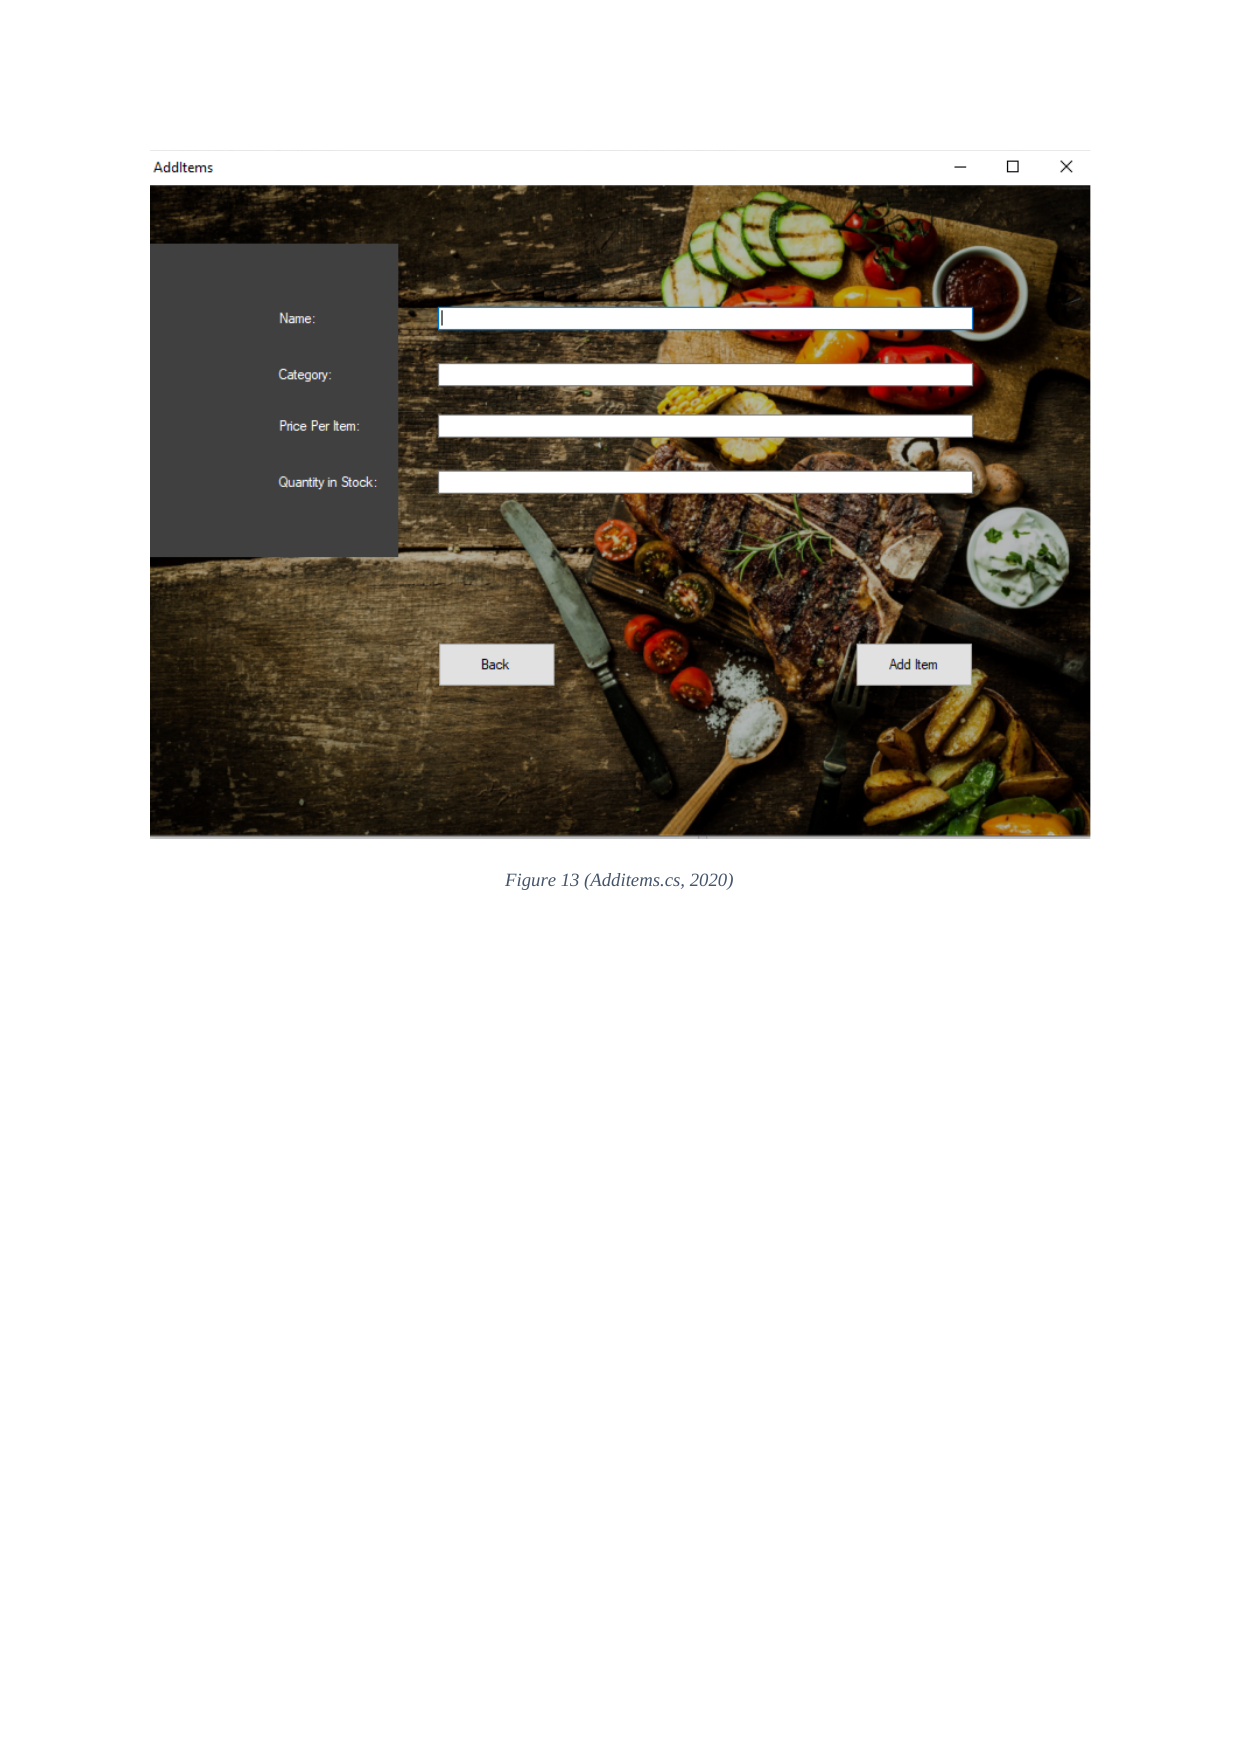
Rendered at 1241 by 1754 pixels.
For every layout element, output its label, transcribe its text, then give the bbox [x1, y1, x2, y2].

picture [150, 150, 1091, 839]
